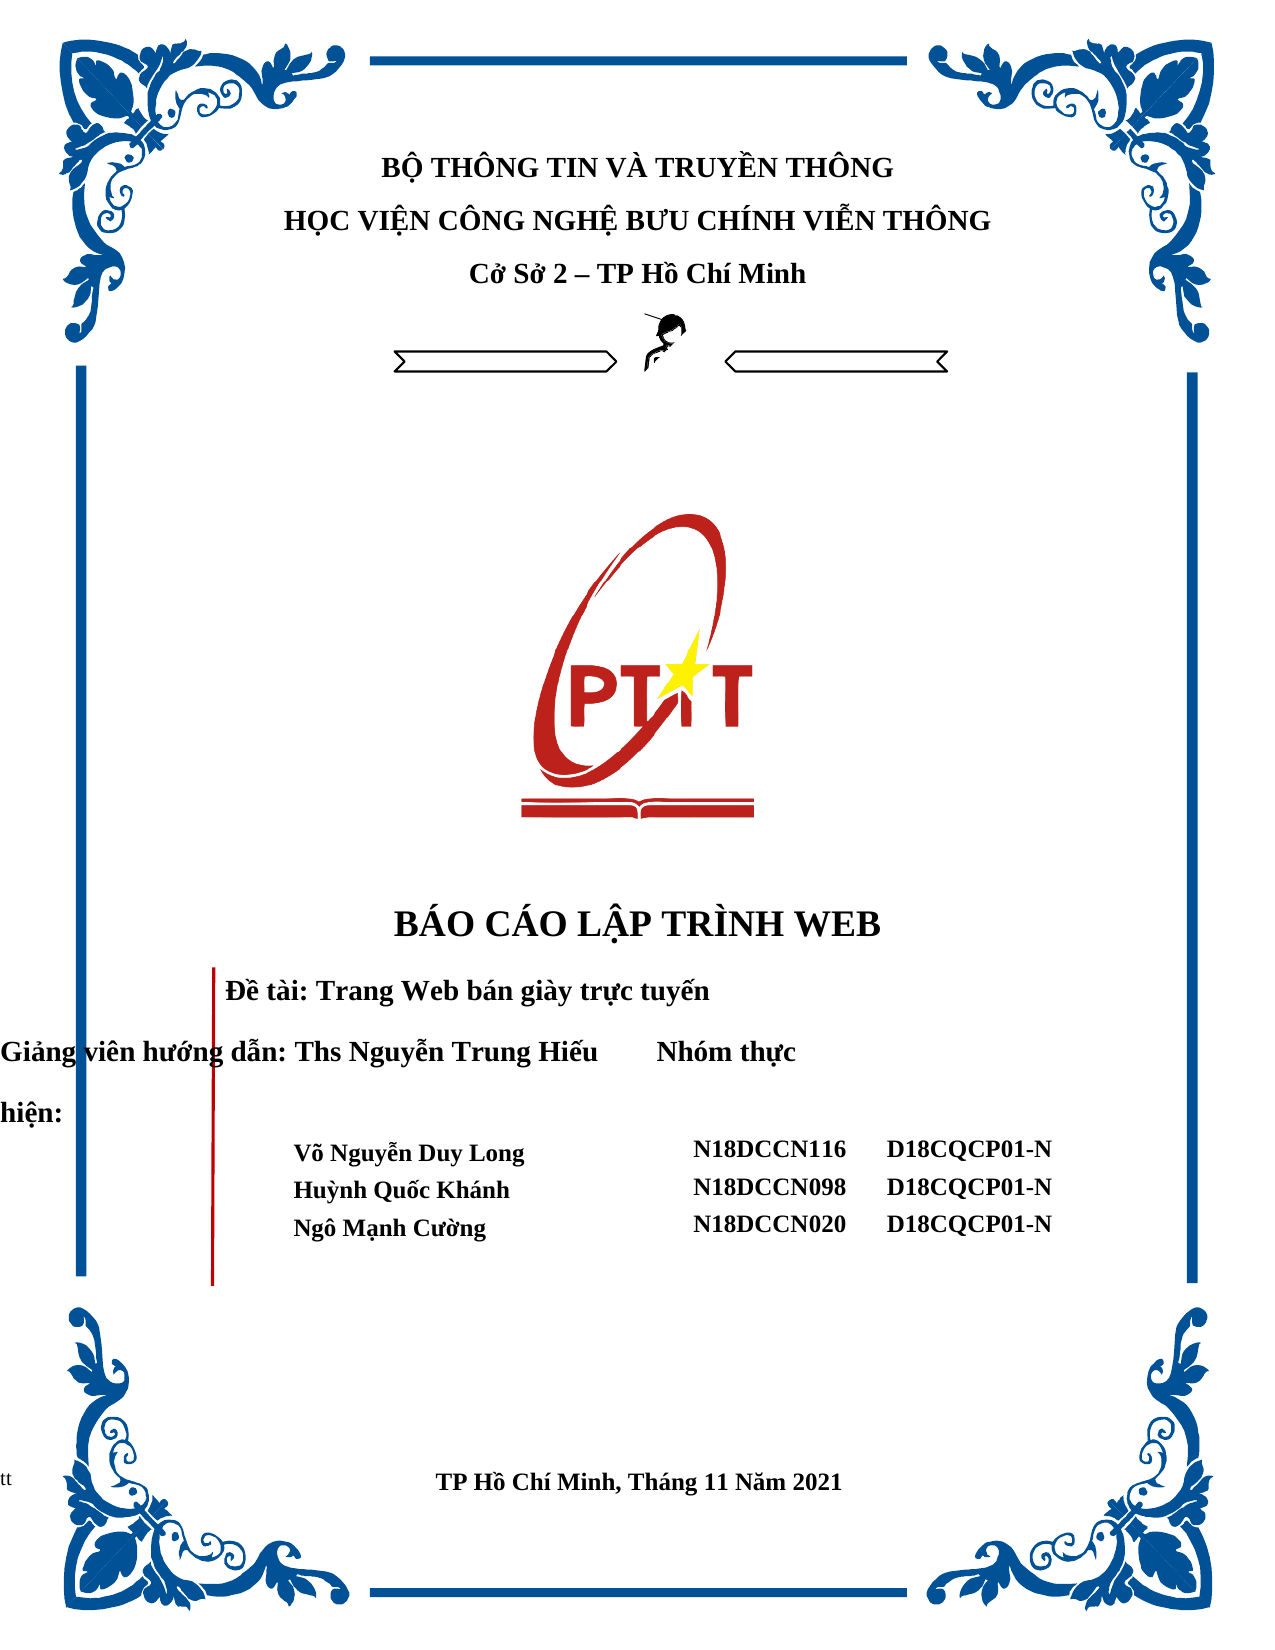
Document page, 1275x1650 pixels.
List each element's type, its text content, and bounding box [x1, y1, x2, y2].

subtitle Đề tài: Trang Web bán giày trực tuyến [225, 973, 1275, 1006]
subtitle BÁO CÁO LẬP TRÌNH WEB [0, 901, 1275, 944]
text Giảng viên hướng dẫn: Ths Nguyễn Trung Hiếu Nhóm thực hiện: [0, 1034, 862, 1129]
picture [647, 324, 682, 369]
picture [521, 514, 754, 819]
